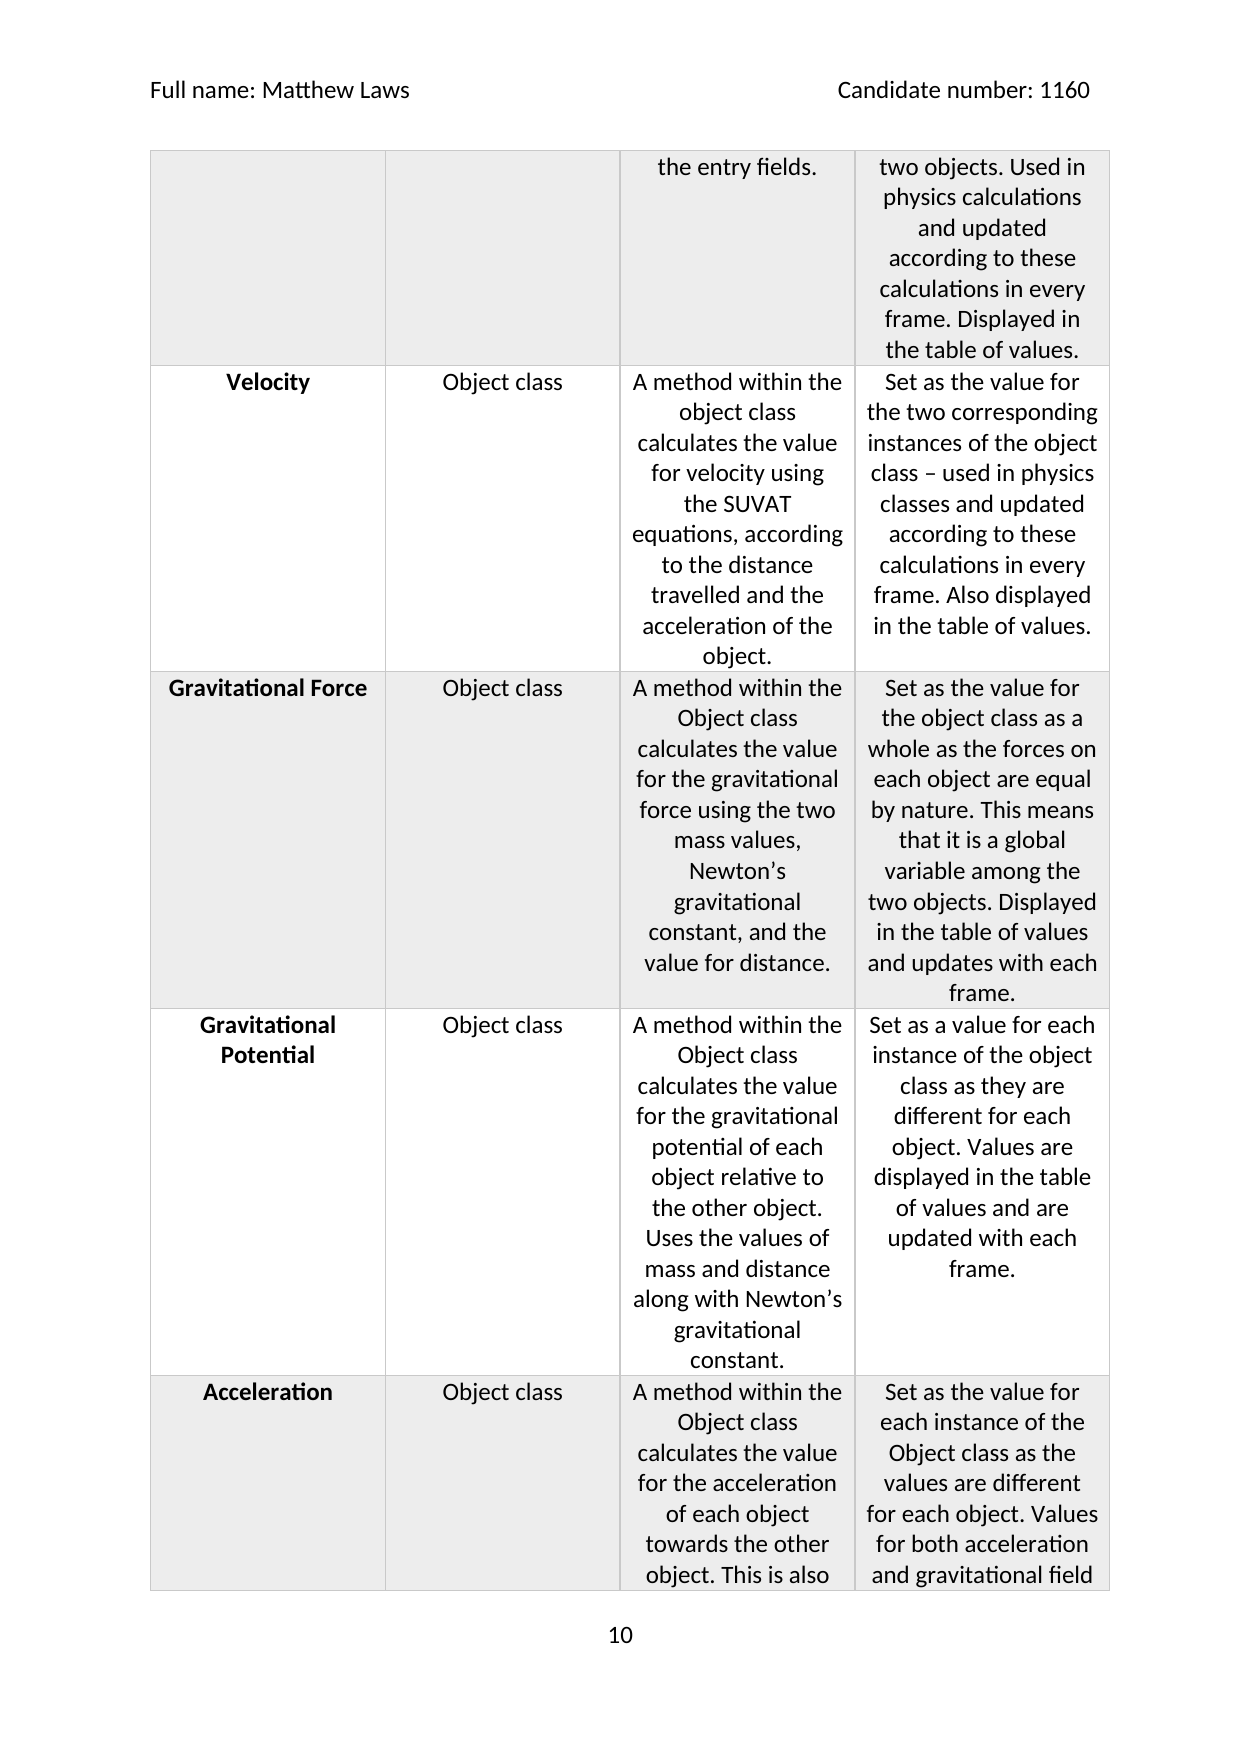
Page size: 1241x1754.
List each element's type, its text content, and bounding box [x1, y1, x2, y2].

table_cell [621, 151, 854, 365]
table_cell Object class [386, 366, 619, 671]
table_cell A method within the Object class calculates the value for the gravitational potential of each object relative to the other object. Uses the values of mass and distance along with Newton’s gravitational constant. [621, 1009, 854, 1375]
table_cell Set as a value for each instance of the object class as they are different for each object. Values are displayed in the table of values and are updated with each frame. [856, 1009, 1109, 1375]
table_cell Object class [386, 1009, 619, 1375]
table_cell Velocity [151, 366, 385, 671]
table_cell Gravitational Potential [151, 1009, 385, 1375]
table_cell Distance [151, 151, 385, 365]
table_cell A method within the object class calculates the value for velocity using the SUVAT equations, according to the distance travelled and the acceleration of the object. [621, 366, 854, 671]
table_cell Set as the value for the object class as a whole as the forces on each object are equal by nature. This means that it is a global variable among the two objects. Displayed in the table of values and updates with each frame. [856, 672, 1109, 1008]
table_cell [856, 151, 1109, 365]
table_cell Object class [386, 672, 619, 1008]
table_cell Gravitational Force [151, 672, 385, 1008]
table_cell A method within the Object class calculates the value for the gravitational force using the two mass values, Newton’s gravitational constant, and the value for distance. [621, 672, 854, 1008]
table_cell User [386, 151, 619, 365]
table_cell Set as the value for the two corresponding instances of the object class – used in physics classes and updated according to these calculations in every frame. Also displayed in the table of values. [856, 366, 1109, 671]
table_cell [621, 1376, 854, 1590]
table_cell Acceleration [151, 1376, 385, 1590]
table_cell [856, 1376, 1109, 1590]
table_cell Object class [386, 1376, 619, 1590]
